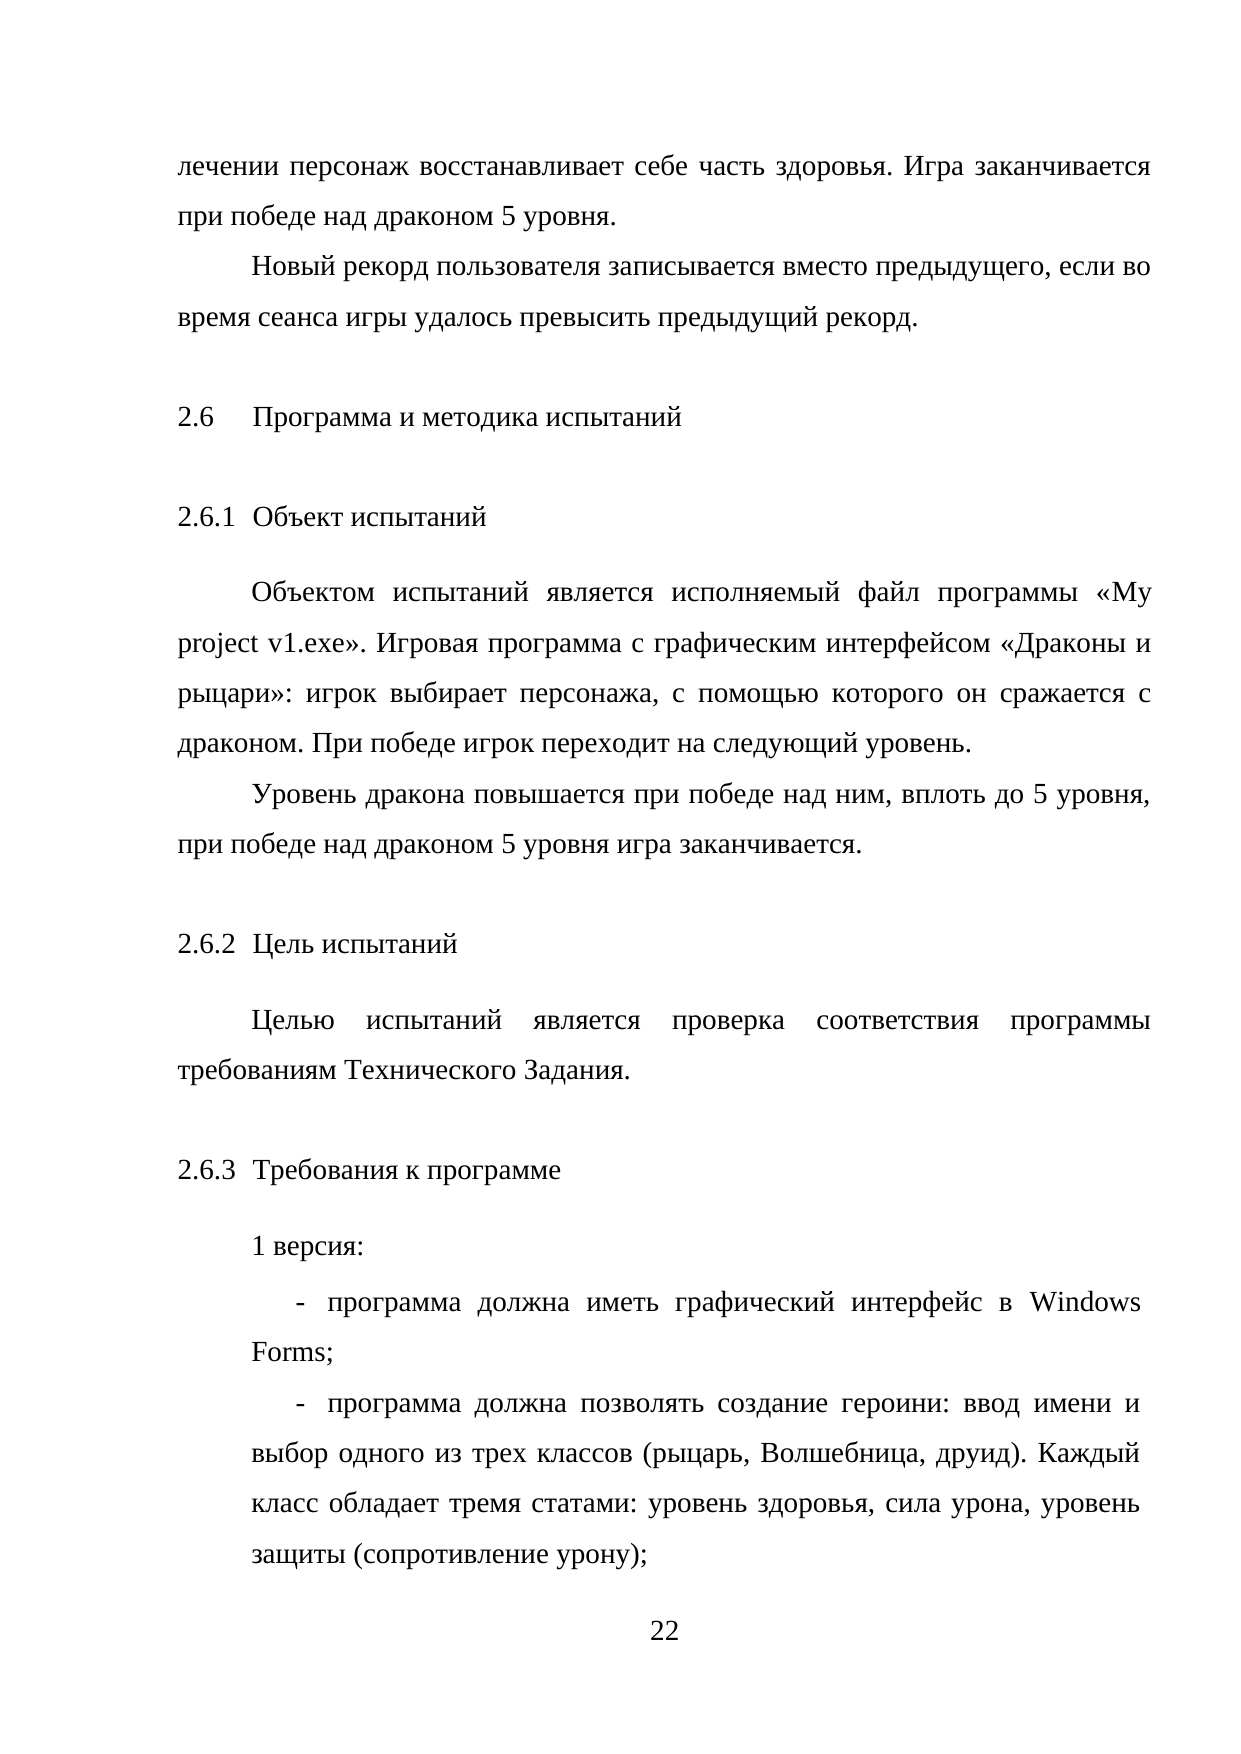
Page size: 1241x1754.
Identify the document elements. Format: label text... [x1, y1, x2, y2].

subtitle Требования к программе [177, 1152, 1152, 1186]
text Уровень дракона повышается при победе над ним, вплоть до 5 уровня, при победе над драконом 5 уровня игра заканчивается. [177, 776, 1152, 860]
subtitle Программа и методика испытаний [177, 399, 1152, 432]
list программа должна иметь графический интерфейс в Windows Forms; [251, 1284, 1141, 1368]
subtitle Цель испытаний [177, 926, 1152, 960]
text Целью испытаний является проверка соответствия программы требованиям Технического Задания. [177, 1002, 1152, 1086]
text Новый рекорд пользователя записывается вместо предыдущего, если во время сеанса игры удалось превысить предыдущий рекорд. [177, 248, 1152, 332]
subtitle Объект испытаний [177, 499, 1152, 533]
list программа должна позволять создание героини: ввод имени и выбор одного из трех классов (рыцарь, Волшебница, друид). Каждый класс обладает тремя статами: уровень здоровья, сила урона, уровень защиты (сопротивление урону); [251, 1385, 1141, 1569]
text Объектом испытаний является исполняемый файл программы «My project v1.exe». Игровая программа с графическим интерфейсом «Драконы и рыцари»: игрок выбирает персонажа, с помощью которого он сражается с драконом. При победе игрок переходит на следующий уровень. [177, 574, 1152, 759]
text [177, 148, 1152, 232]
text 1 версия: [188, 1228, 1141, 1261]
